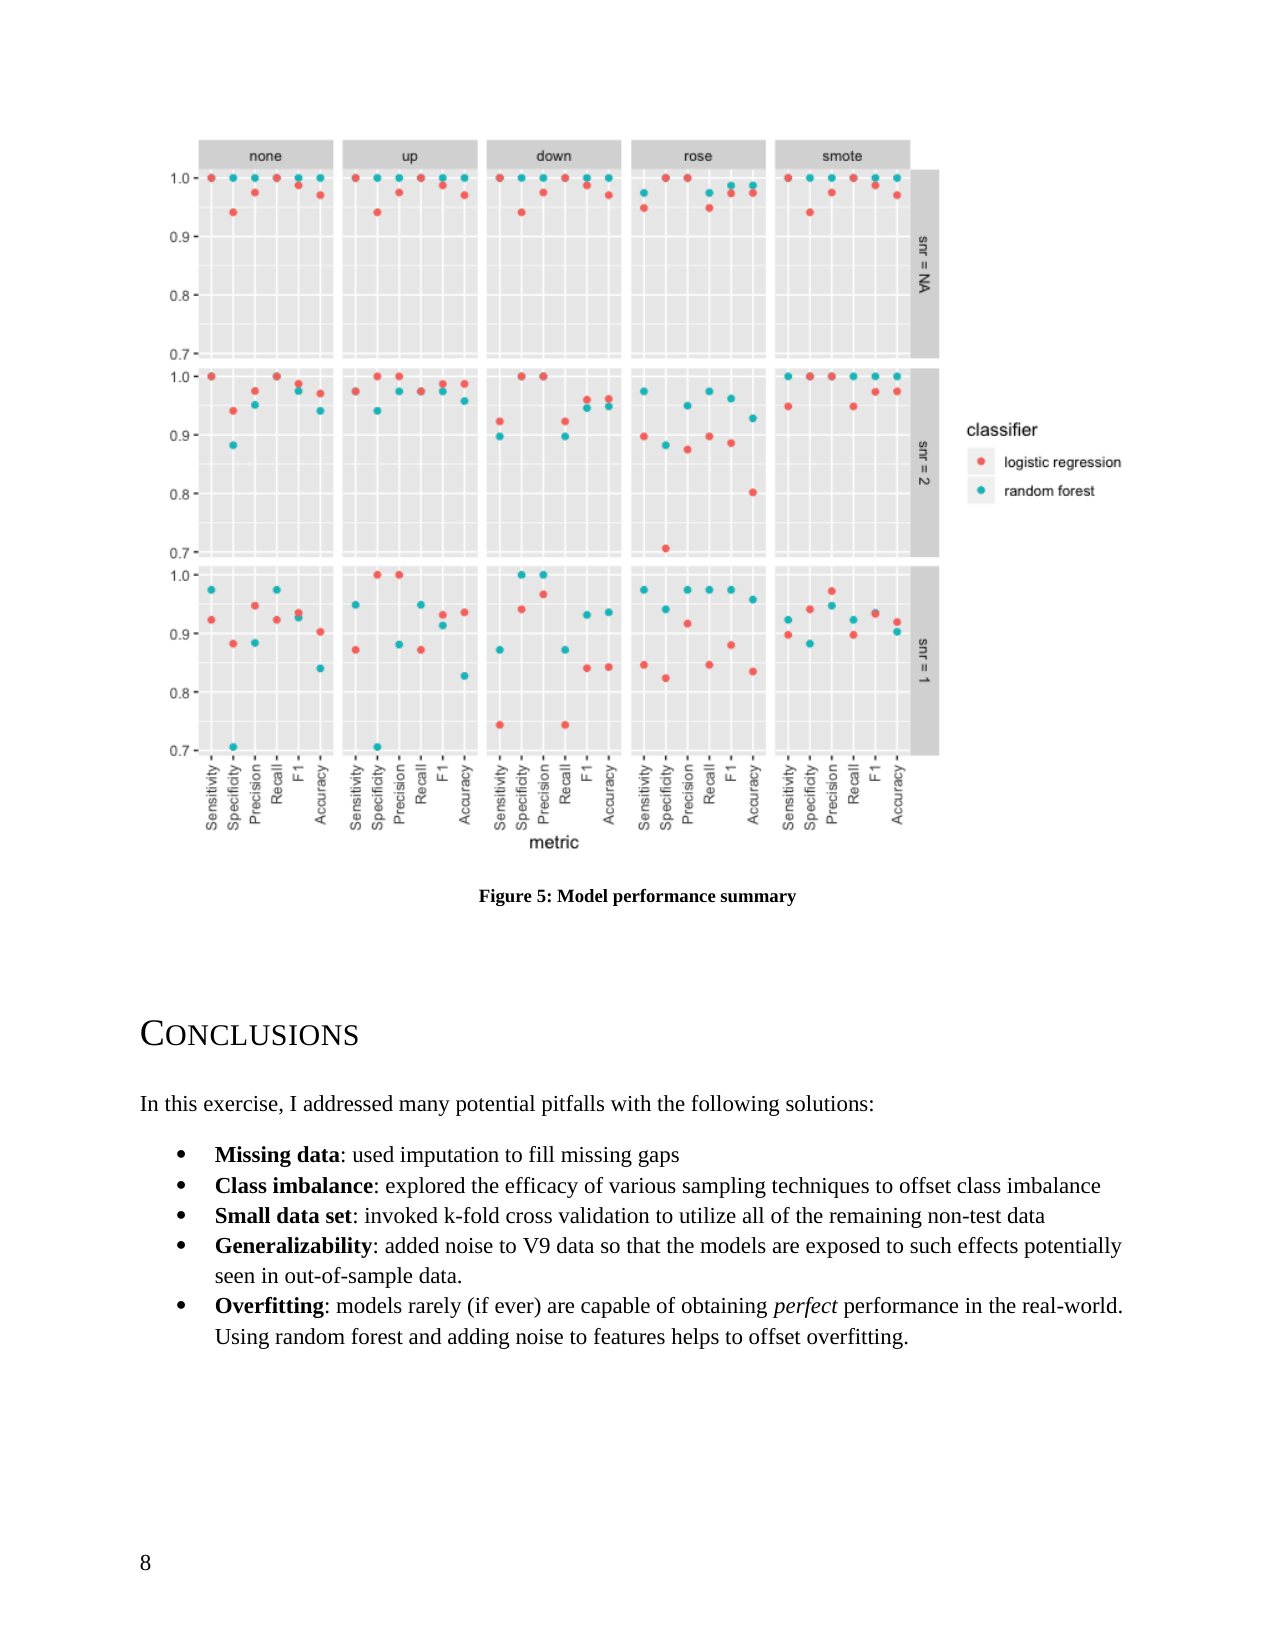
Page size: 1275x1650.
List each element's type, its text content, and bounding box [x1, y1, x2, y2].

list Small data set: invoked k-fold cross validation to utilize all of the remaining non-test data [177, 1202, 1136, 1228]
subtitle Conclusions [139, 1011, 1136, 1054]
list Overfitting: models rarely (if ever) are capable of obtaining perfect performance in the real-world. Using random forest and adding noise to features helps to offset overfitting. [177, 1293, 1136, 1349]
list Class imbalance: explored the efficacy of various sampling techniques to offset class imbalance [177, 1172, 1136, 1198]
text In this exercise, I addressed many potential pitfalls with the following solutions: [139, 1060, 1136, 1117]
picture [139, 132, 1140, 861]
text Figure 5: Model performance summary [139, 885, 1136, 906]
list Missing data: used imputation to fill missing gaps [177, 1142, 1136, 1168]
list Generalizability: added noise to V9 data so that the models are exposed to such effects potentially seen in out-of-sample data. [177, 1232, 1136, 1289]
